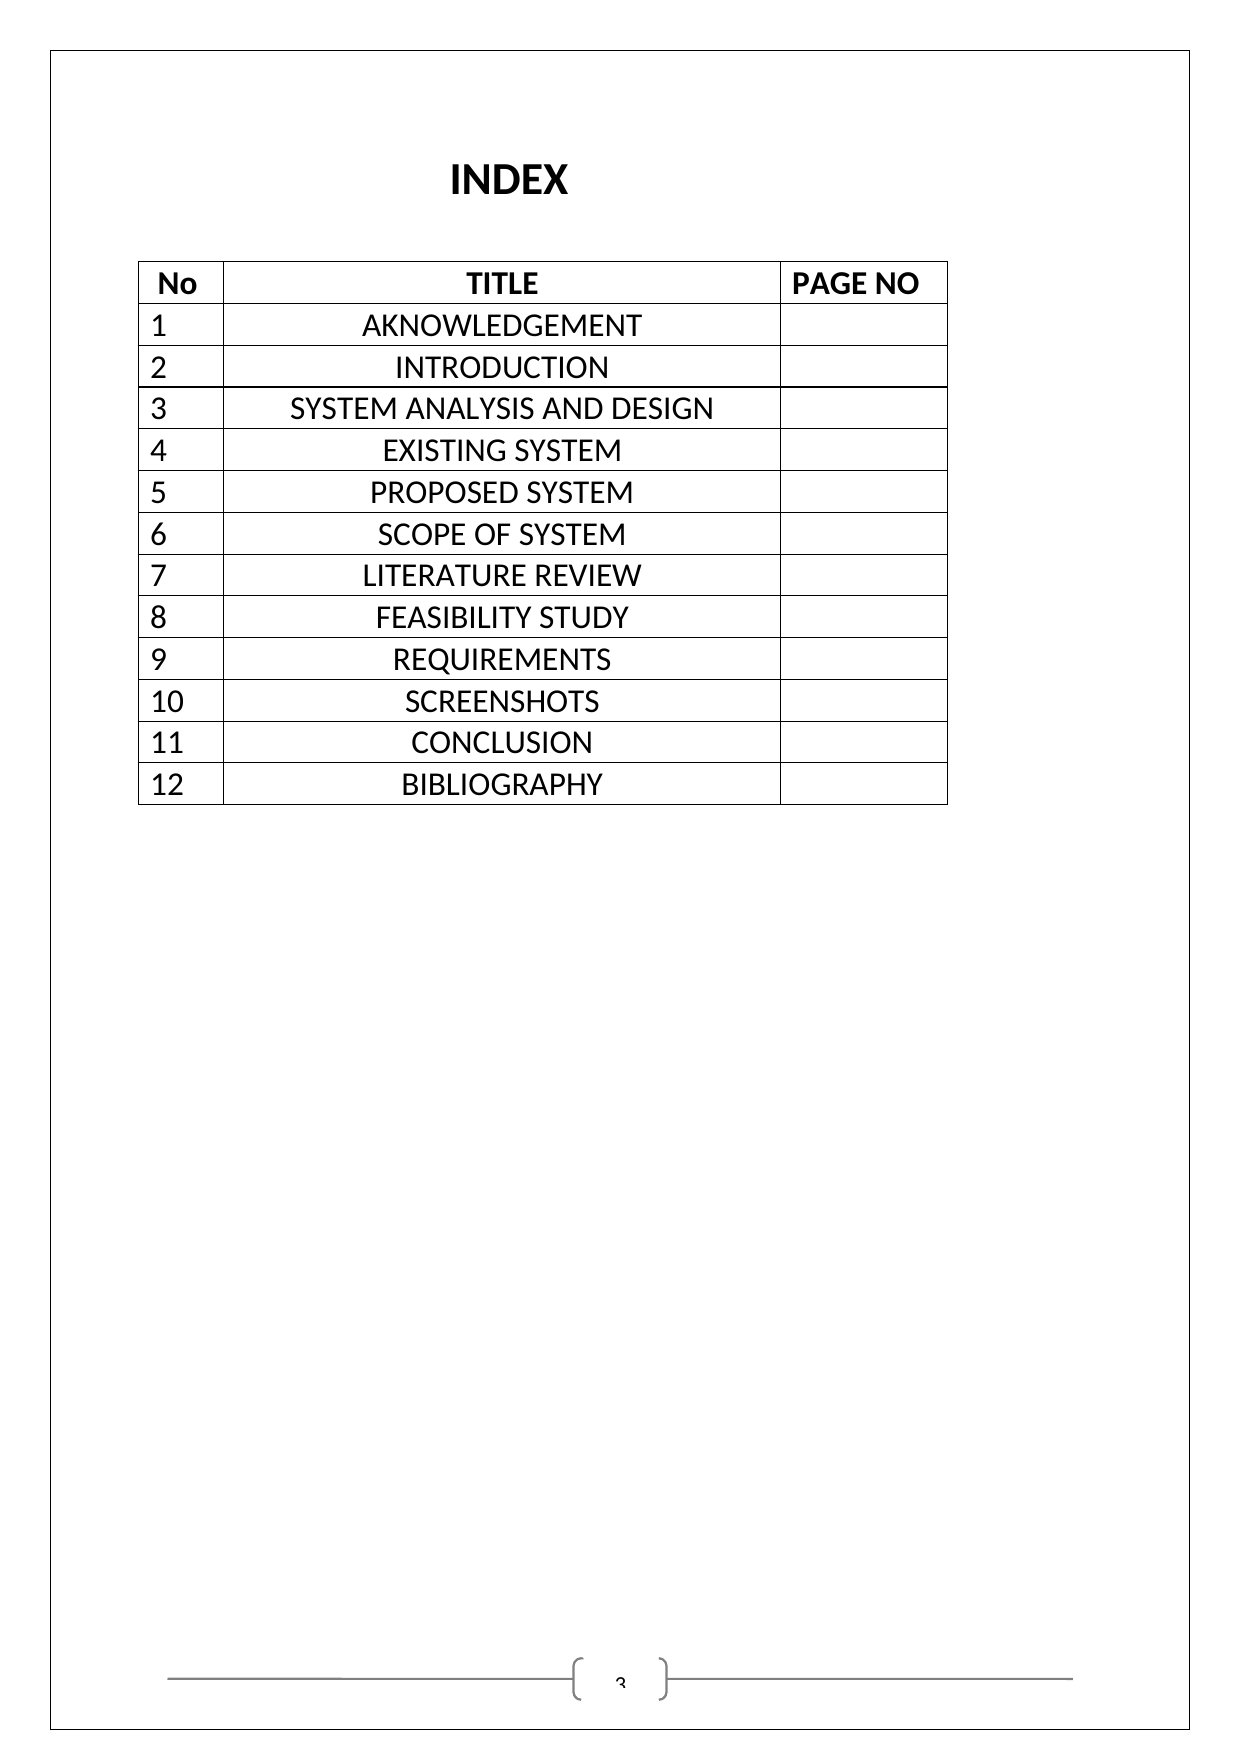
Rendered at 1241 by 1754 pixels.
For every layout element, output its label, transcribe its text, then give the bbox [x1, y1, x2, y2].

table_header No [139, 262, 223, 303]
table_cell [781, 763, 947, 804]
table_cell 6 [139, 513, 223, 553]
table_cell [781, 722, 947, 762]
table_header PAGE NO [781, 262, 947, 303]
table_cell [781, 429, 947, 470]
table_cell [781, 471, 947, 512]
table_cell REQUIREMENTS [224, 638, 780, 679]
table_cell BIBLIOGRAPHY [224, 763, 780, 804]
table_cell 1 [139, 304, 223, 344]
table_cell AKNOWLEDGEMENT [224, 304, 780, 344]
table_cell INTRODUCTION [224, 346, 780, 386]
table_cell 9 [139, 638, 223, 679]
text INDEX [150, 150, 1090, 206]
table_cell [781, 513, 947, 553]
table_cell 11 [139, 722, 223, 762]
table_cell 5 [139, 471, 223, 512]
table_cell 7 [139, 555, 223, 595]
table_cell 4 [139, 429, 223, 470]
table_cell [781, 388, 947, 428]
table_cell FEASIBILITY STUDY [224, 596, 780, 637]
table_cell [781, 596, 947, 637]
table_cell EXISTING SYSTEM [224, 429, 780, 470]
table_cell [781, 304, 947, 344]
table_cell 12 [139, 763, 223, 804]
table_cell LITERATURE REVIEW [224, 555, 780, 595]
table_cell PROPOSED SYSTEM [224, 471, 780, 512]
table_cell [781, 555, 947, 595]
table_cell [781, 680, 947, 721]
table_cell 10 [139, 680, 223, 721]
table_cell [781, 346, 947, 386]
table_cell [781, 638, 947, 679]
table_cell SCREENSHOTS [224, 680, 780, 721]
table_cell 2 [139, 346, 223, 386]
table_cell 8 [139, 596, 223, 637]
table_cell CONCLUSION [224, 722, 780, 762]
table_header TITLE [224, 262, 780, 303]
table_cell SCOPE OF SYSTEM [224, 513, 780, 553]
table_cell 3 [139, 388, 223, 428]
table_cell SYSTEM ANALYSIS AND DESIGN [224, 388, 780, 428]
